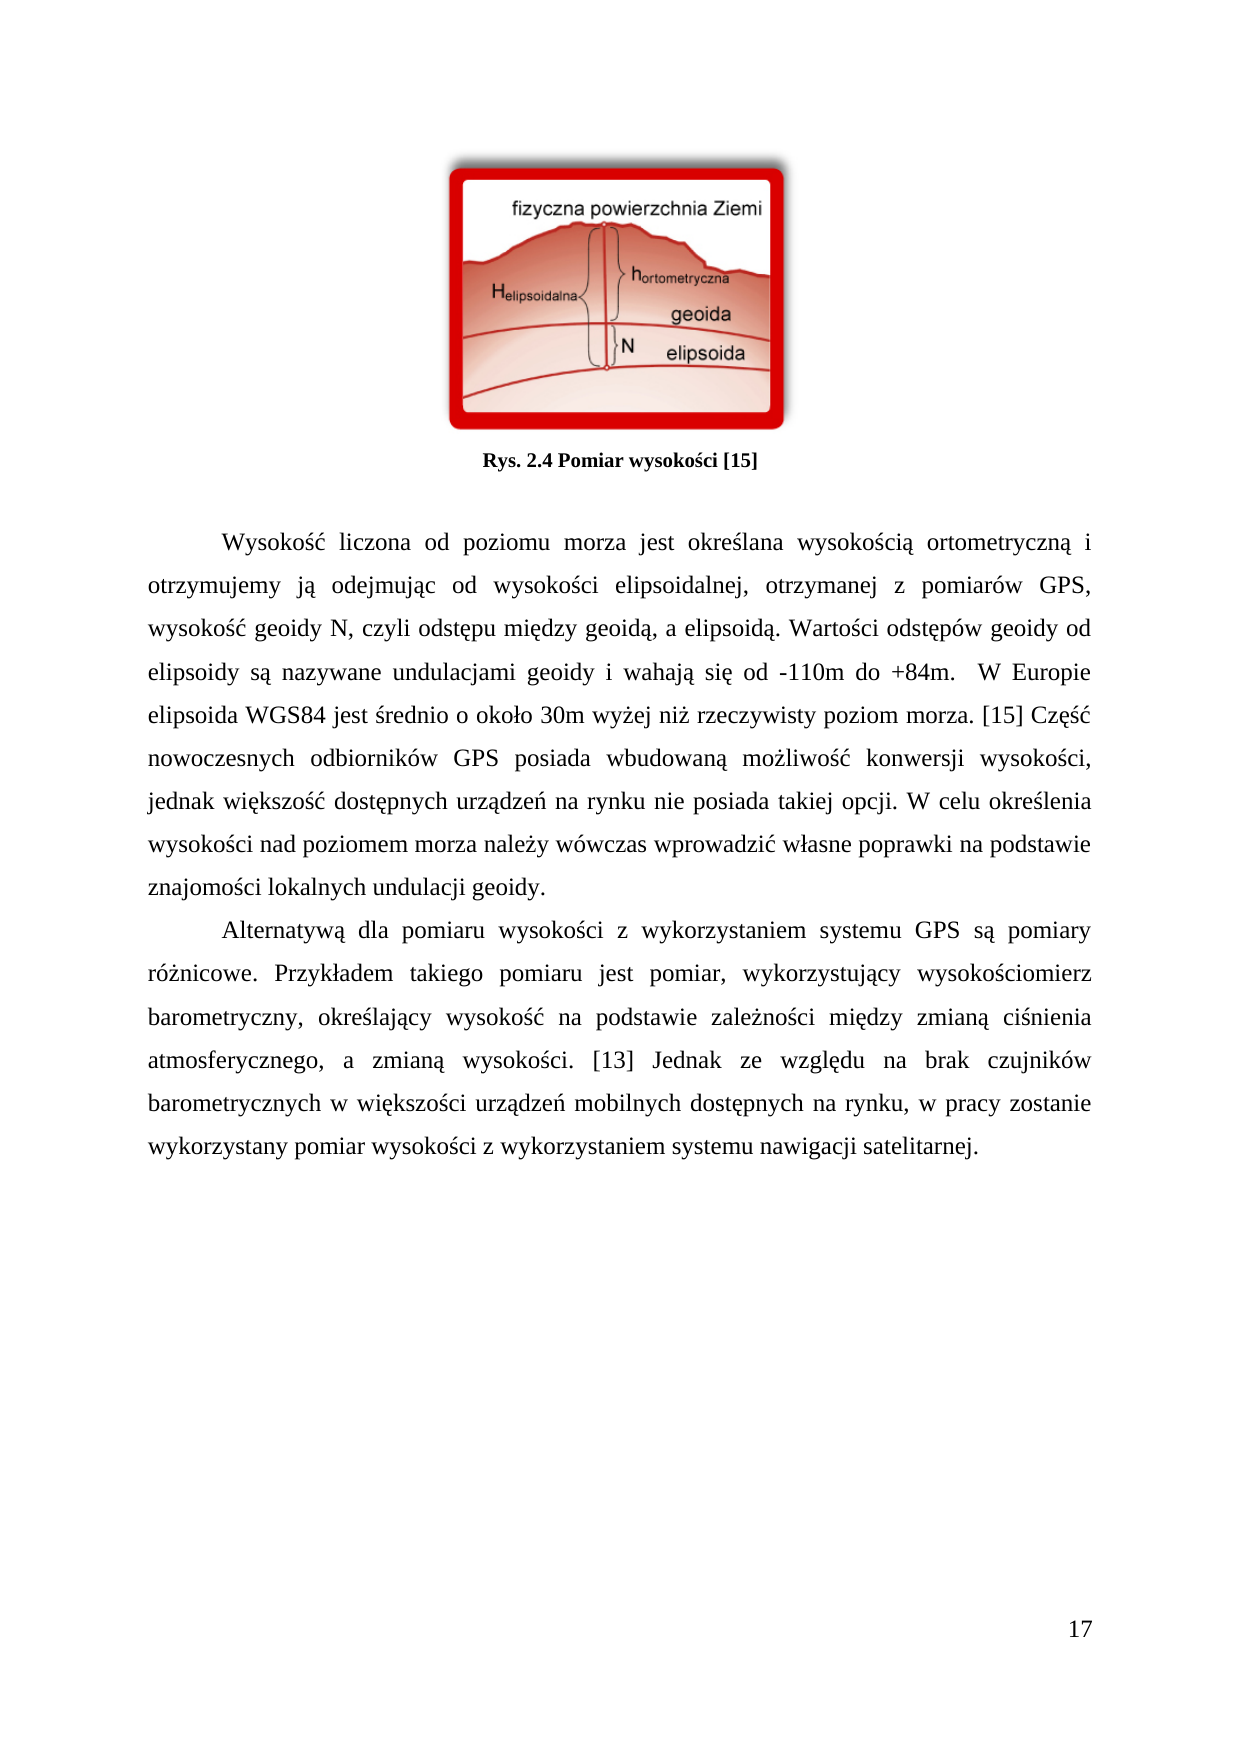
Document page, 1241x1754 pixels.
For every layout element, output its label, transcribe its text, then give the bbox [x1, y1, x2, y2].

text Alternatywą dla pomiaru wysokości z wykorzystaniem systemu GPS są pomiary różnicowe. Przykładem takiego pomiaru jest pomiar, wykorzystujący wysokościomierz barometryczny, określający wysokość na podstawie zależności między zmianą ciśnienia atmosferycznego, a zmianą wysokości. [13] Jednak ze względu na brak czujników barometrycznych w większości urządzeń mobilnych dostępnych na rynku, w pracy zostanie wykorzystany pomiar wysokości z wykorzystaniem systemu nawigacji satelitarnej. [148, 915, 1092, 1160]
text Wysokość liczona od poziomu morza jest określana wysokością ortometryczną i otrzymujemy ją odejmując od wysokości elipsoidalnej, otrzymanej z pomiarów GPS, wysokość geoidy N, czyli odstępu między geoidą, a elipsoidą. Wartości odstępów geoidy od elipsoidy są nazywane undulacjami geoidy i wahają się od -110m do +84m. W Europie elipsoida WGS84 jest średnio o około 30m wyżej niż rzeczywisty poziom morza. [15] Część nowoczesnych odbiorników GPS posiada wbudowaną możliwość konwersji wysokości, jednak większość dostępnych urządzeń na rynku nie posiada takiej opcji. W celu określenia wysokości nad poziomem morza należy wówczas wprowadzić własne poprawki na podstawie znajomości lokalnych undulacji geoidy. [148, 527, 1092, 901]
picture [439, 147, 801, 434]
